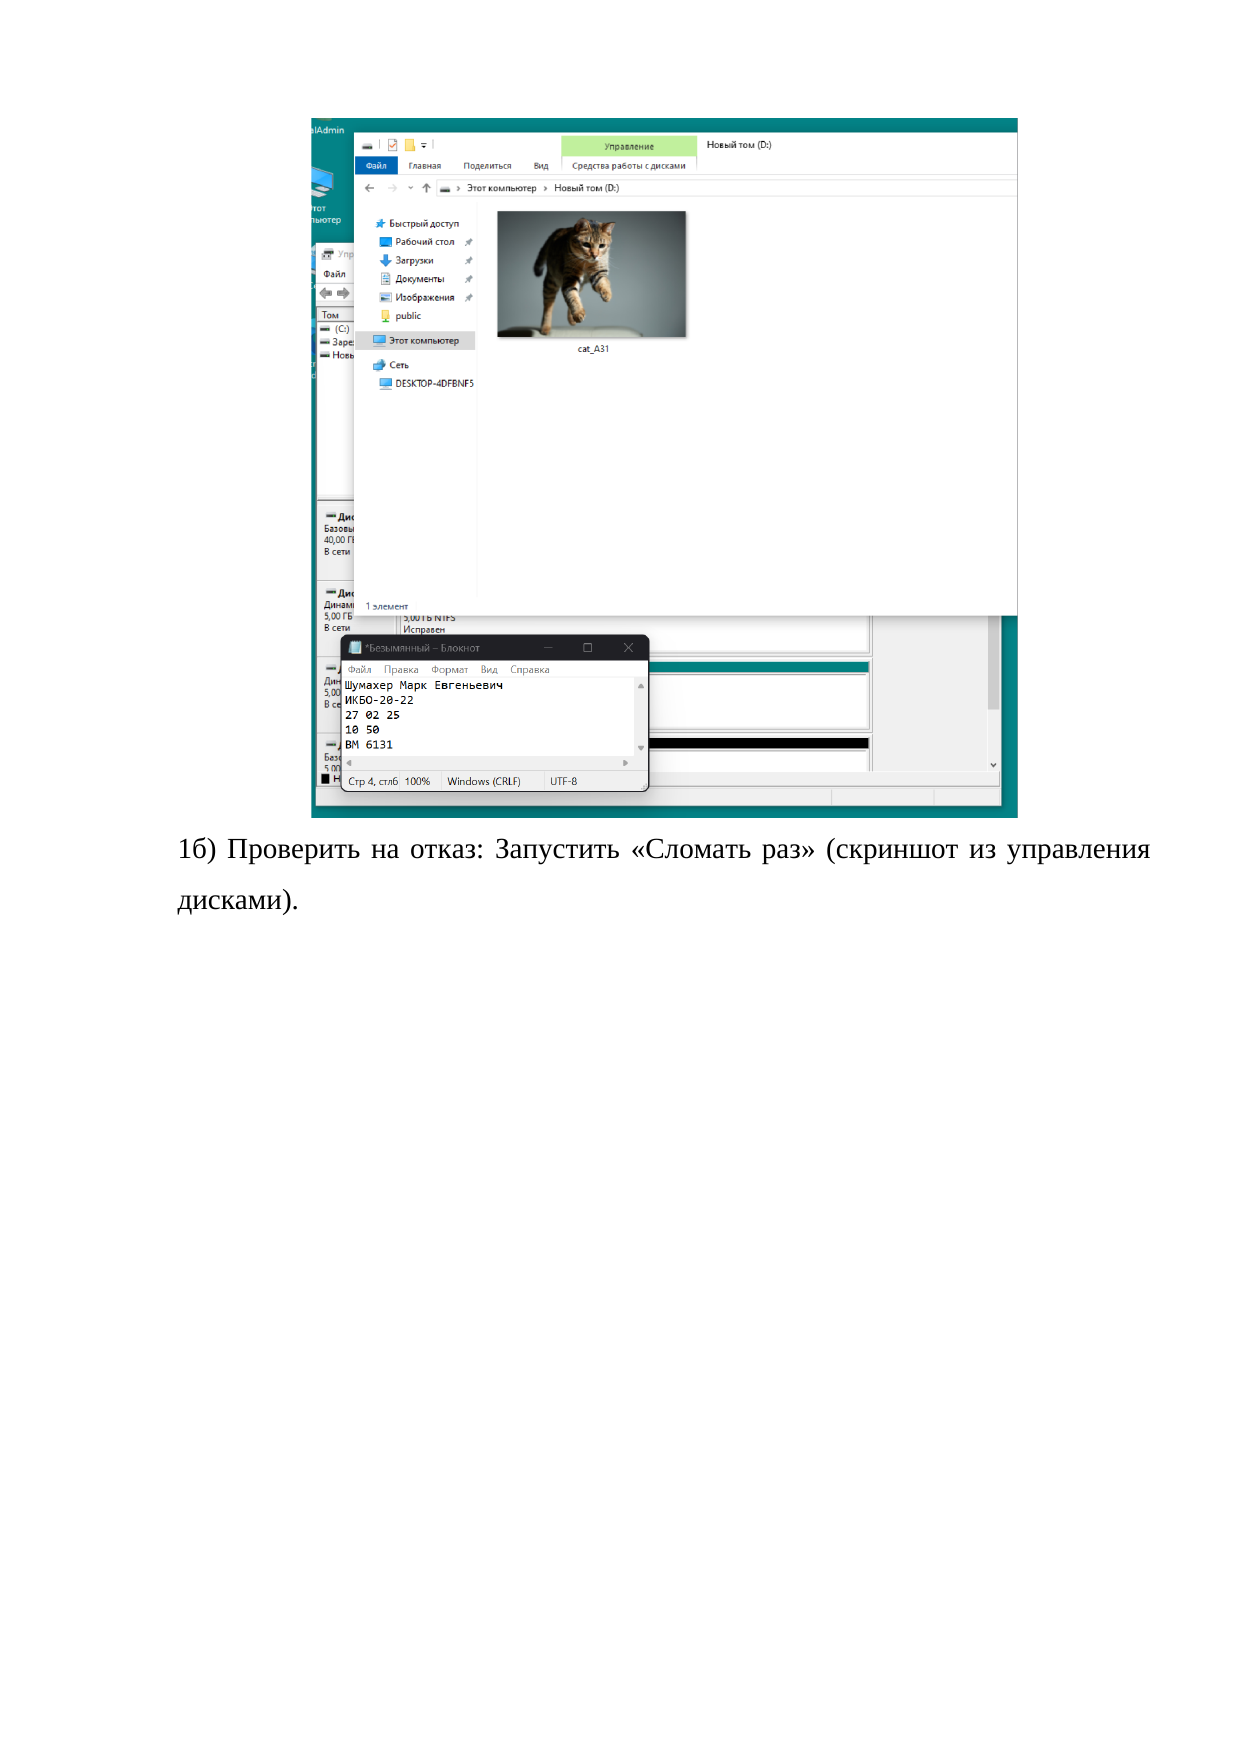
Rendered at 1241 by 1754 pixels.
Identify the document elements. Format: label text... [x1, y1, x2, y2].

list 1б) Проверить на отказ: Запустить «Сломать раз» (скриншот из управления дисками). [177, 832, 1152, 916]
picture [311, 118, 1018, 818]
